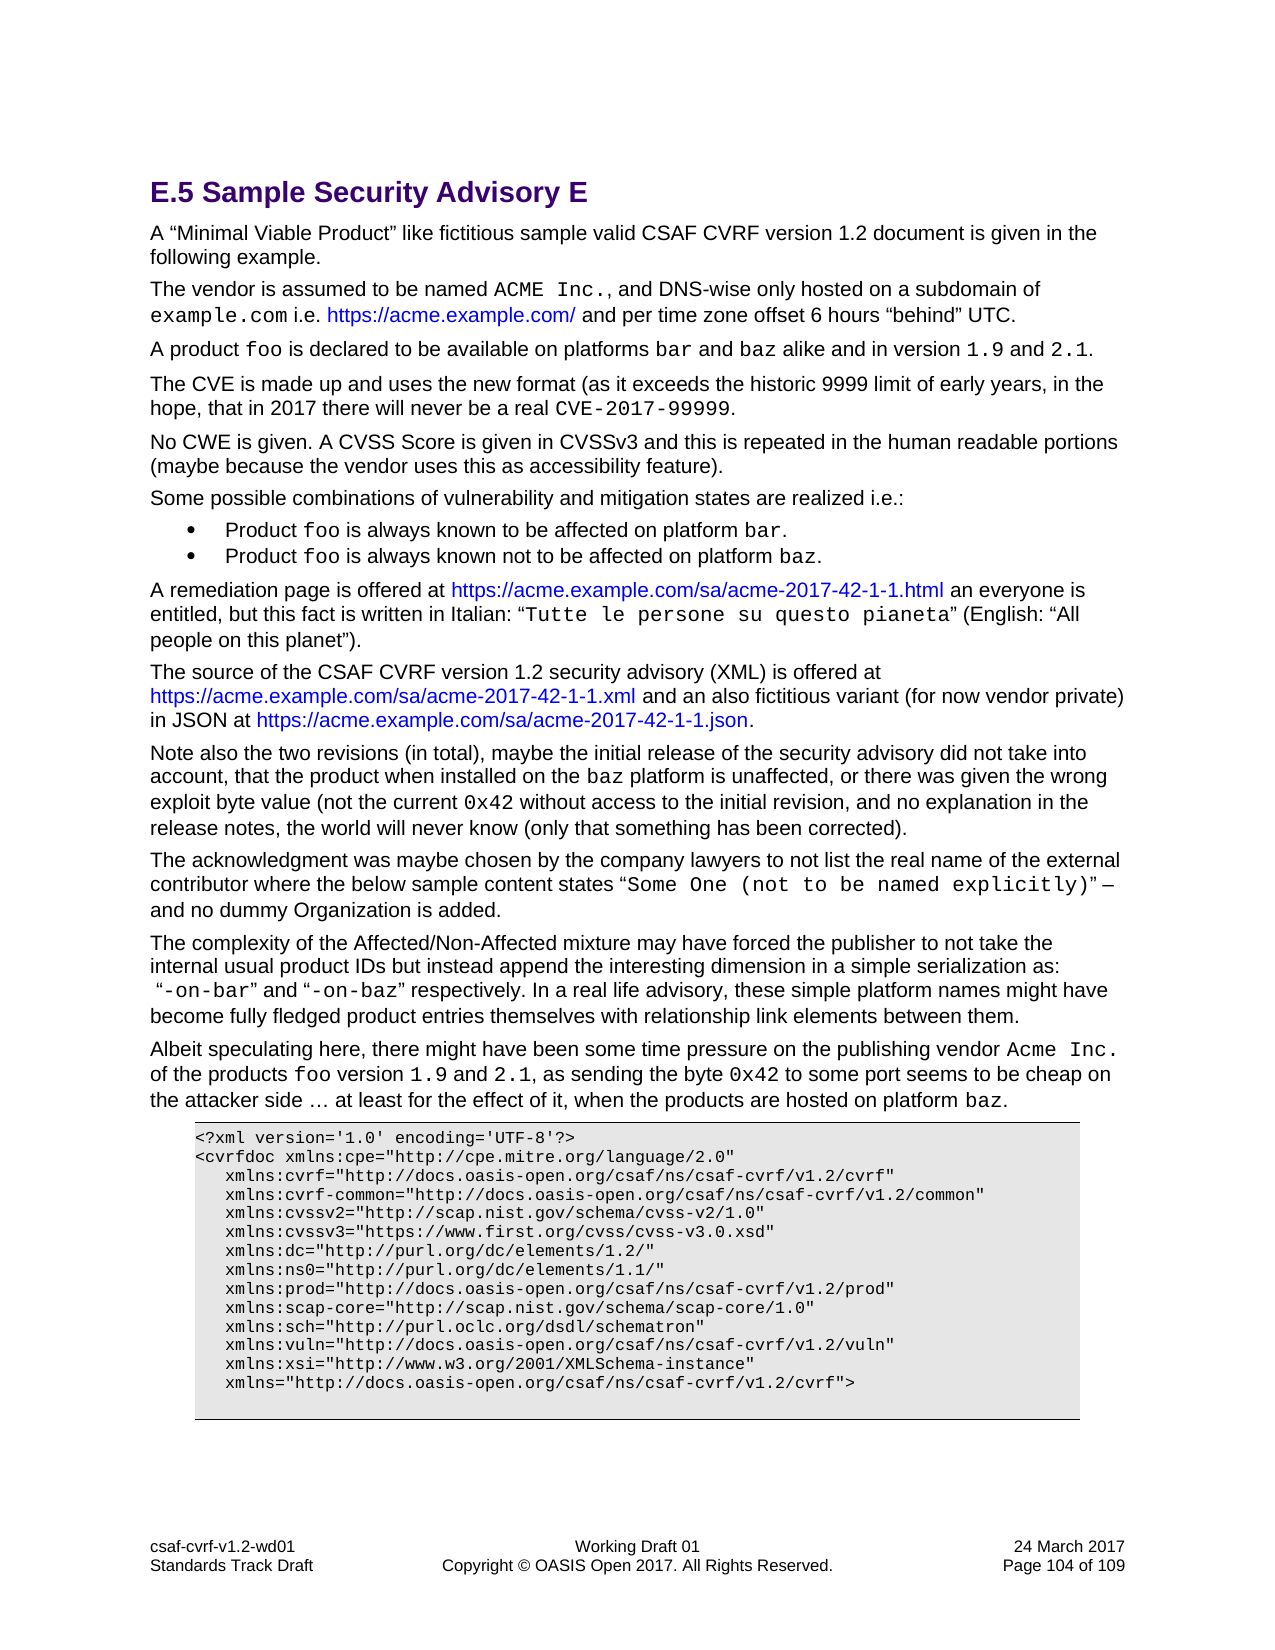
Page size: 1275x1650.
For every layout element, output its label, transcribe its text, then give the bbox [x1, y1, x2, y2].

text The acknowledgment was maybe chosen by the company lawyers to not list the real name of the external contributor where the below sample content states “Some One (not to be named explicitly)” – and no dummy Organization is added. [150, 848, 1125, 922]
text The CVE is made up and uses the new format (as it exceeds the historic 9999 limit of early years, in the hope, that in 2017 there will never be a real CVE-2017-99999. [150, 371, 1125, 421]
text The complexity of the Affected/Non-Affected mixture may have forced the publisher to not take the internal usual product IDs but instead append the interesting dimension in a simple serialization as: “-on-bar” and “-on-baz” respectively. In a real life advisory, these simple platform names might have become fully fledged product entries themselves with relationship link elements between them. [150, 930, 1125, 1028]
text Albeit speculating here, there might have been some time pressure on the publishing vendor Acme Inc. of the products foo version 1.9 and 2.1, as sending the byte 0x42 to some port seems to be cheap on the attacker side … at least for the effect of it, when the products are hosted on platform baz. [150, 1036, 1125, 1114]
text A “Minimal Viable Product” like fictitious sample valid CSAF CVRF version 1.2 document is given in the following example. [150, 221, 1125, 269]
subtitle Sample Security Advisory E [150, 175, 1125, 208]
text No CWE is given. A CVSS Score is given in CVSSv3 and this is repeated in the human readable portions (maybe because the vendor uses this as accessibility feature). [150, 429, 1125, 477]
text A remediation page is offered at https://acme.example.com/sa/acme-2017-42-1-1.html an everyone is entitled, but this fact is written in Italian: “Tutte le persone su questo pianeta” (English: “All people on this planet”). [150, 578, 1125, 652]
list Product foo is always known not to be affected on platform baz. [187, 544, 1125, 570]
text The source of the CSAF CVRF version 1.2 security advisory (XML) is offered at https://acme.example.com/sa/acme-2017-42-1-1.xml and an also fictitious variant (for now vendor private) in JSON at https://acme.example.com/sa/acme-2017-42-1-1.json. [150, 660, 1125, 732]
text The vendor is assumed to be named ACME Inc., and DNS-wise only hosted on a subdomain of example.com i.e. https://acme.example.com/ and per time zone offset 6 hours “behind” UTC. [150, 277, 1125, 329]
text A product foo is declared to be available on platforms bar and baz alike and in version 1.9 and 2.1. [150, 337, 1125, 363]
text Some possible combinations of vulnerability and mitigation states are realized i.e.: [150, 486, 1125, 510]
text <?xml version='1.0' encoding='UTF-8'?> <cvrfdoc xmlns:cpe="http://cpe.mitre.org/language/2.0" xmlns:cvrf="http://docs.oasis-open.org/csaf/ns/csaf-cvrf/v1.2/cvrf" xmlns:cvrf-common="http://docs.oasis-open.org/csaf/ns/csaf-cvrf/v1.2/common" xmlns:cvssv2="http://scap.nist.gov/schema/cvss-v2/1.0" xmlns:cvssv3="https://www.first.org/cvss/cvss-v3.0.xsd" xmlns:dc="http://purl.org/dc/elements/1.2/" xmlns:ns0="http://purl.org/dc/elements/1.1/" xmlns:prod="http://docs.oasis-open.org/csaf/ns/csaf-cvrf/v1.2/prod" xmlns:scap-core="http://scap.nist.gov/schema/scap-core/1.0" xmlns:sch="http://purl.oclc.org/dsdl/schematron" xmlns:vuln="http://docs.oasis-open.org/csaf/ns/csaf-cvrf/v1.2/vuln" xmlns:xsi="http://www.w3.org/2001/XMLSchema-instance" xmlns="http://docs.oasis-open.org/csaf/ns/csaf-cvrf/v1.2/cvrf"> [195, 1123, 1080, 1419]
list Product foo is always known to be affected on platform bar. [187, 518, 1125, 544]
text Note also the two revisions (in total), maybe the initial release of the security advisory did not take into account, that the product when installed on the baz platform is unaffected, or there was given the wrong exploit byte value (not the current 0x42 without access to the initial revision, and no explanation in the release notes, the world will never know (only that something has been corrected). [150, 740, 1125, 840]
